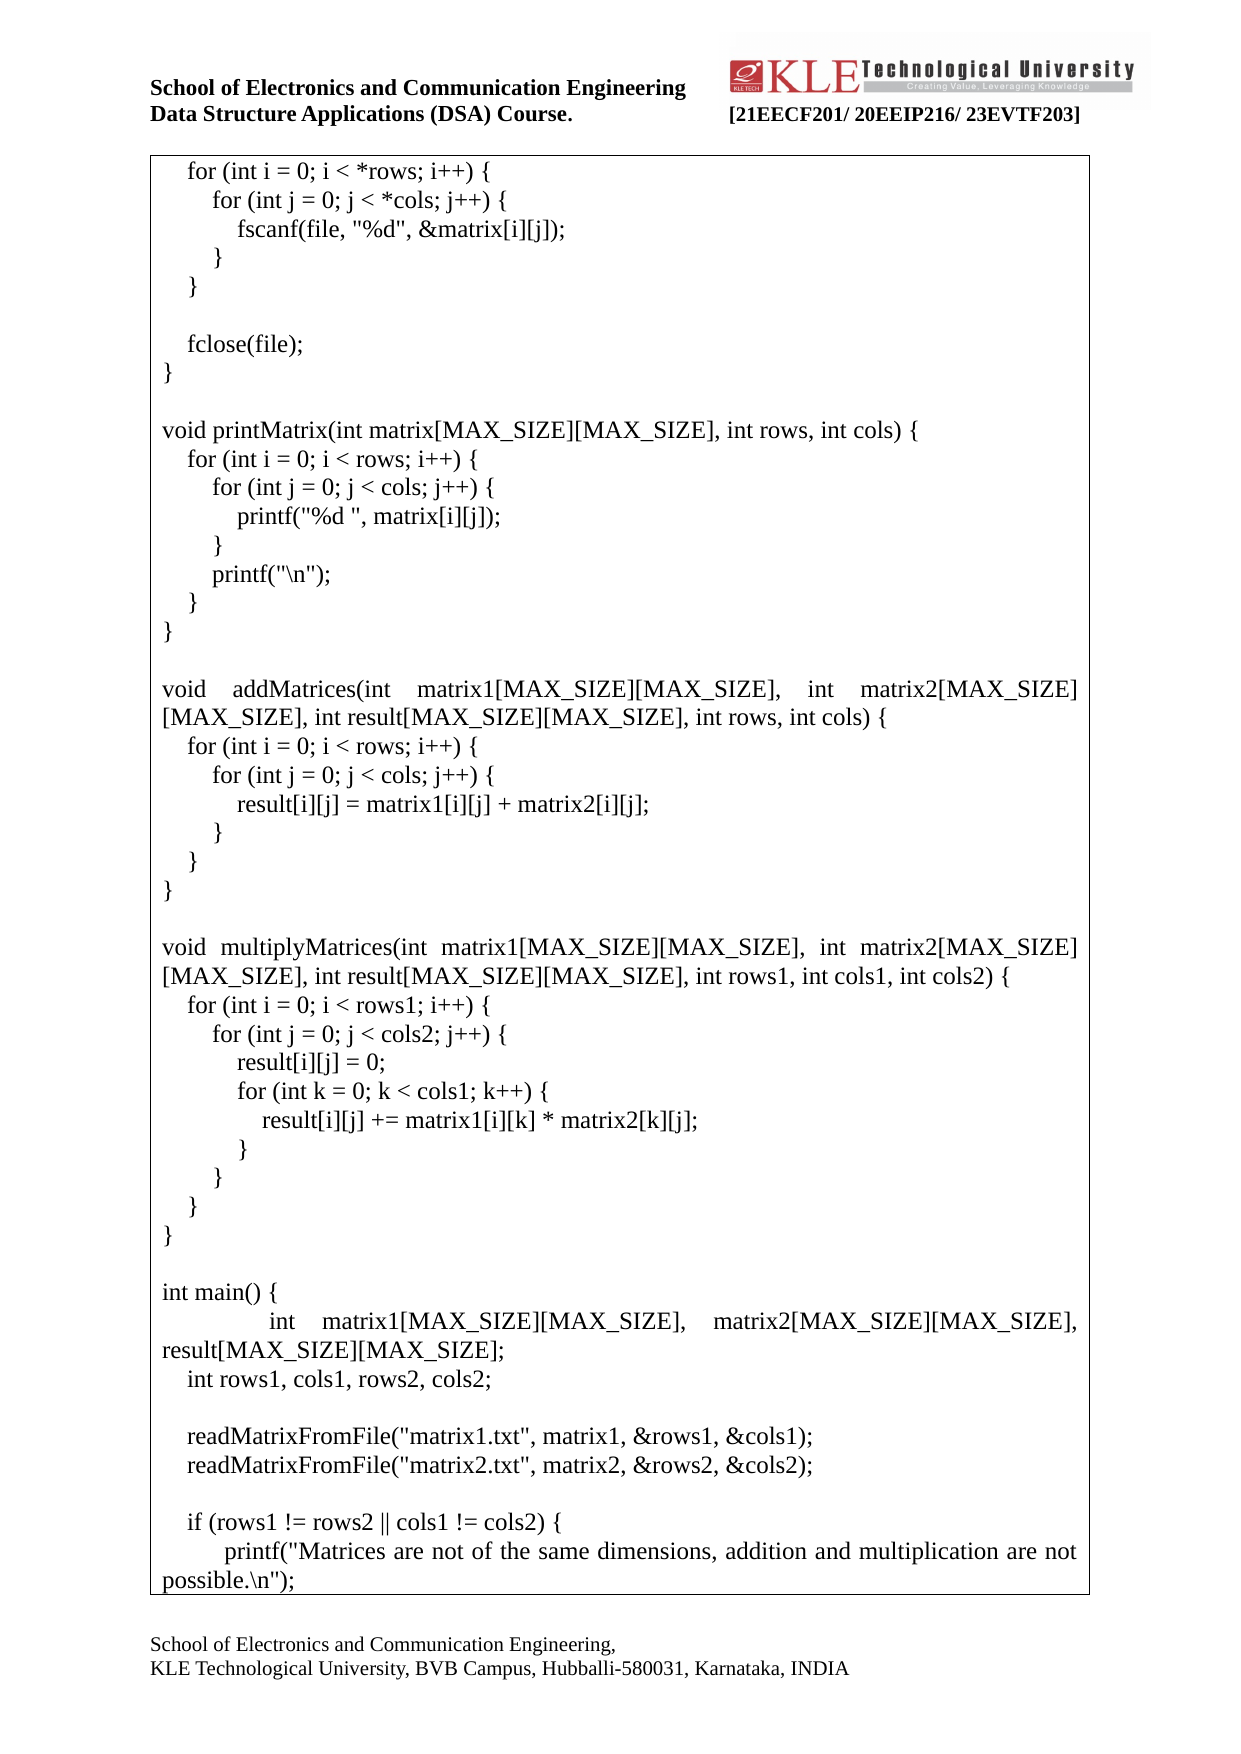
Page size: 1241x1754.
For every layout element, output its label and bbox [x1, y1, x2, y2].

table_cell [151, 156, 1089, 1594]
picture [719, 32, 1151, 110]
